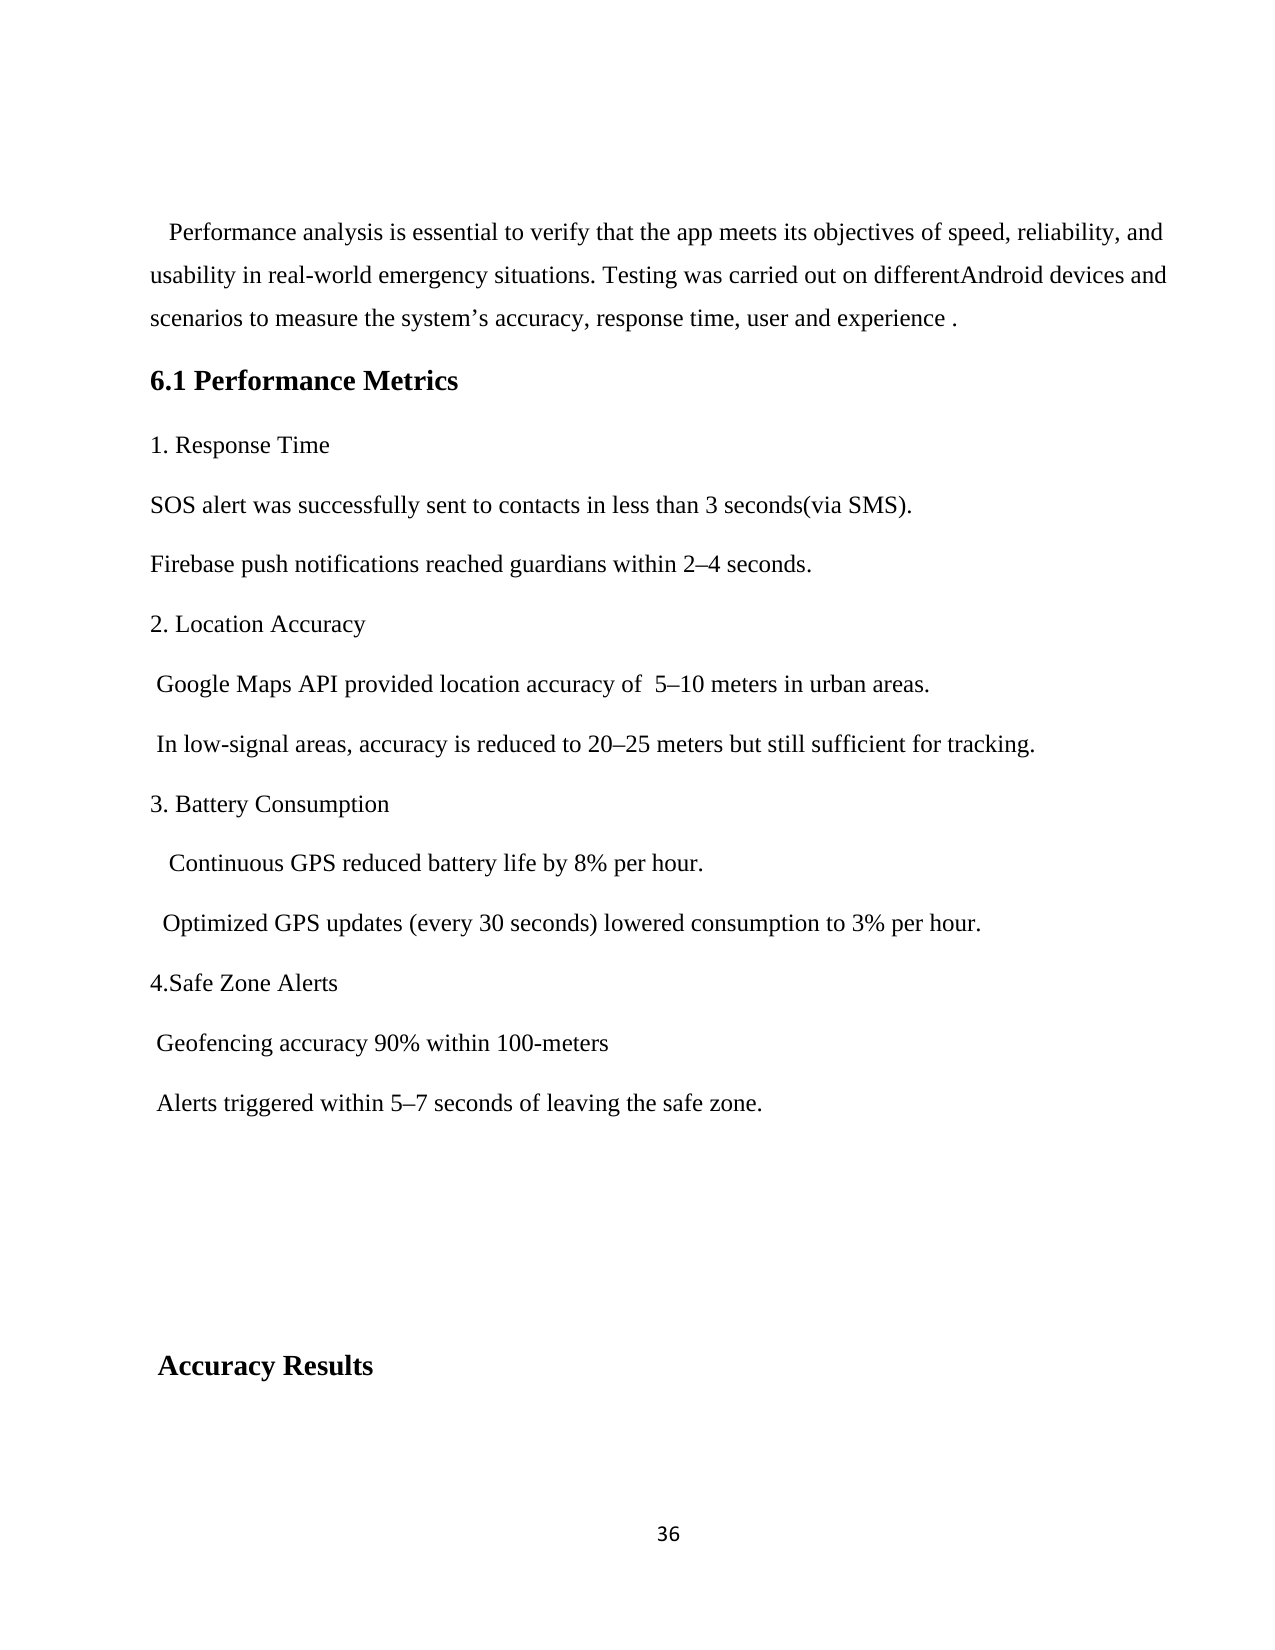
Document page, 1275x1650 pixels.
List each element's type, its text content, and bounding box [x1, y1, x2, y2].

text Performance analysis is essential to verify that the app meets its objectives of speed, reliability, and usability in real-world emergency situations. Testing was carried out on differentAndroid devices and scenarios to measure the system’s accuracy, response time, user and experience . [150, 217, 1186, 332]
text Alerts triggered within 5–7 seconds of leaving the safe zone. [150, 1088, 1186, 1116]
text SOS alert was successfully sent to contacts in less than 3 seconds(via SMS). [150, 490, 1186, 518]
text In low-signal areas, accuracy is reduced to 20–25 meters but still sufficient for tracking. [150, 729, 1186, 758]
text Accuracy Results [150, 1348, 1186, 1382]
text 2. Location Accuracy [150, 609, 1186, 638]
text 4.Safe Zone Alerts [150, 968, 1186, 997]
text 1. Response Time [150, 430, 1186, 459]
text Geofencing accuracy 90% within 100-meters [150, 1028, 1186, 1057]
text Google Maps API provided location accuracy of 5–10 meters in urban areas. [150, 669, 1186, 698]
text 6.1 Performance Metrics [150, 363, 1186, 397]
text Firebase push notifications reached guardians within 2–4 seconds. [150, 549, 1186, 578]
text Continuous GPS reduced battery life by 8% per hour. [150, 848, 1186, 877]
text Optimized GPS updates (every 30 seconds) lowered consumption to 3% per hour. [150, 908, 1186, 937]
text 3. Battery Consumption [150, 789, 1186, 817]
